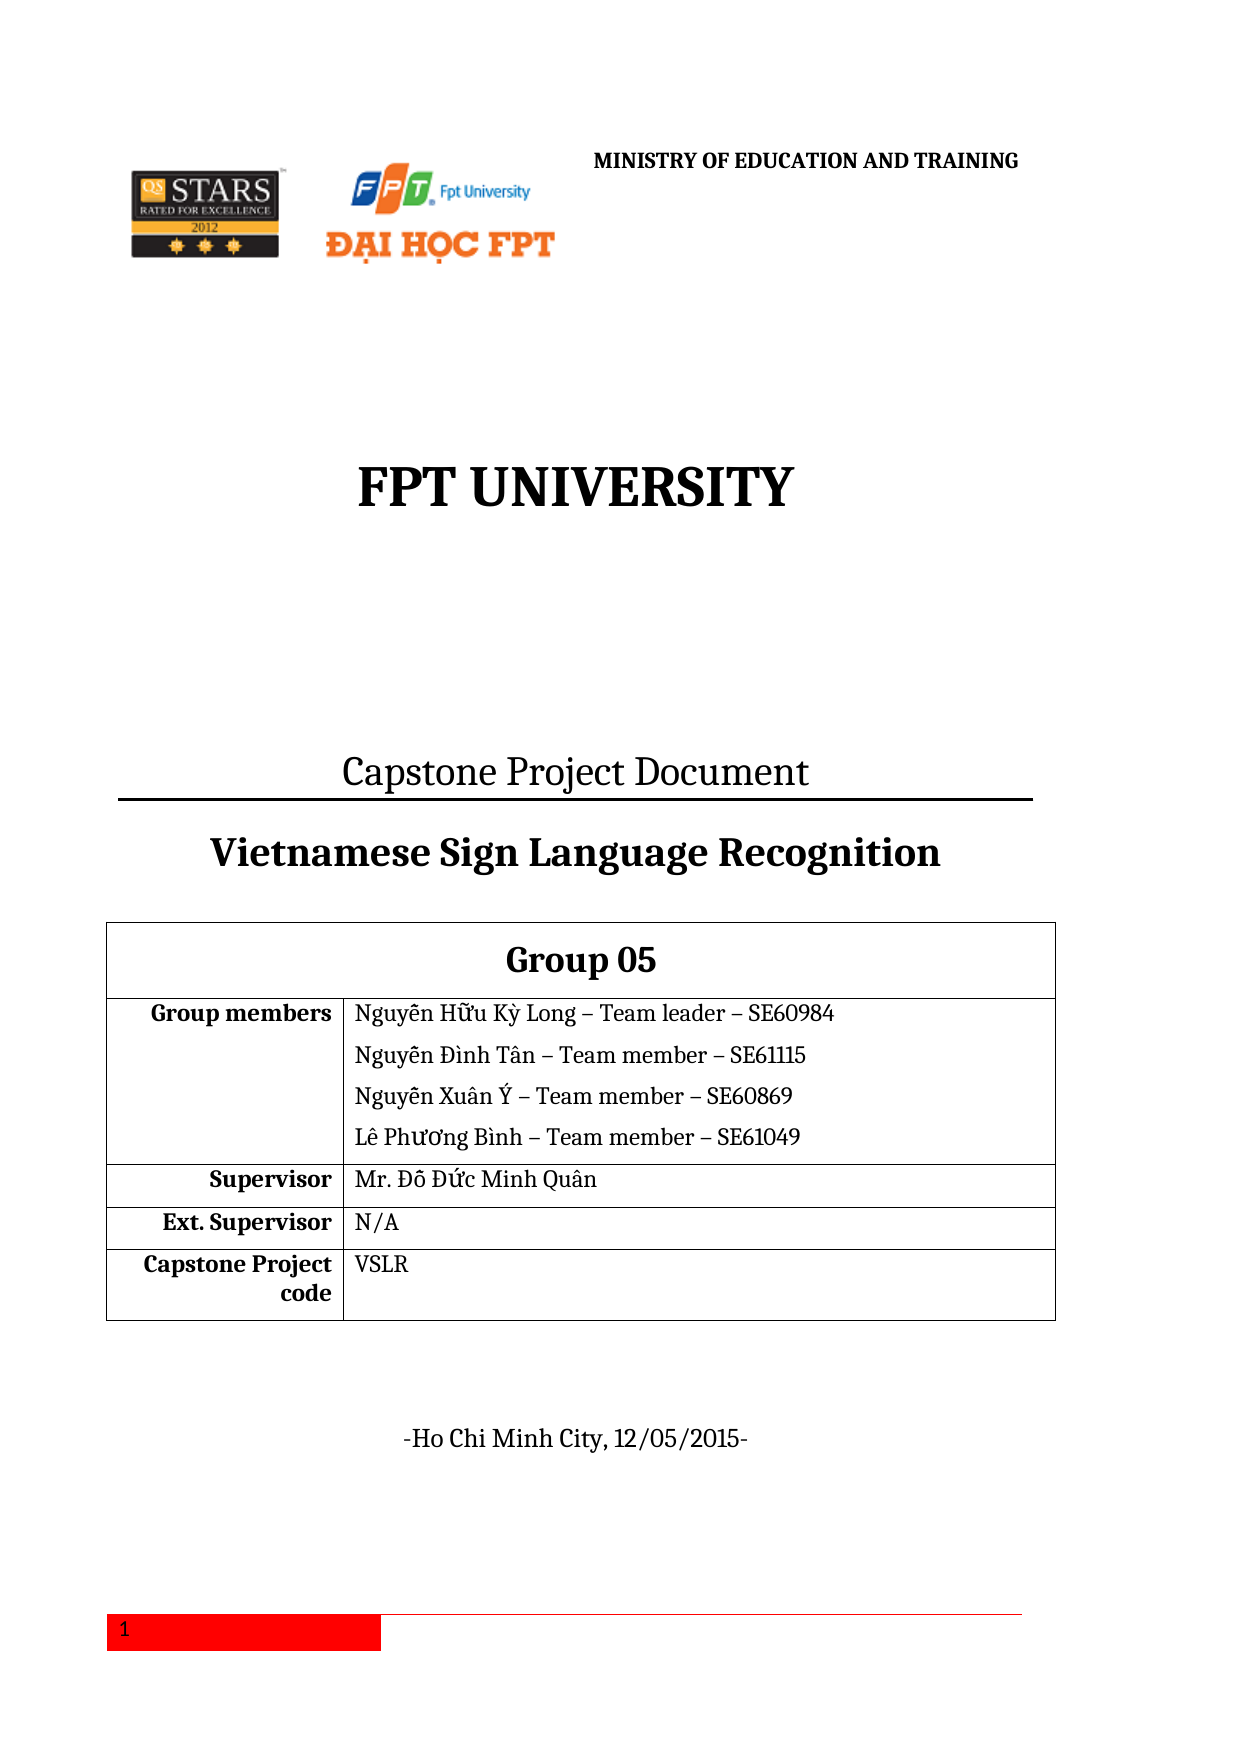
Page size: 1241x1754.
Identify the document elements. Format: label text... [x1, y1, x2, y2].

picture [118, 146, 573, 271]
table_cell Nguyễn Hữu Kỳ Long – Team leader – SE60984 Nguyễn Đình Tân – Team member – SE61115 Nguyễn Xuân Ý – Team member – SE60869 Lê Phương Bình – Team member – SE61049 [344, 999, 1055, 1164]
table_cell Ext. Supervisor [107, 1208, 343, 1249]
table_cell Group members [107, 999, 343, 1164]
text -Ho Chi Minh City, 12/05/2015- [118, 1423, 1033, 1454]
table_cell Capstone Project code [107, 1250, 343, 1320]
table_cell Supervisor [107, 1165, 343, 1207]
table_cell N/A [344, 1208, 1055, 1249]
table_header Group 05 [107, 923, 1055, 998]
text Capstone Project Document [118, 748, 1033, 798]
text FPT UNIVERSITY [118, 454, 1033, 521]
text Vietnamese Sign Language Recognition [118, 829, 1033, 877]
table_cell VSLR [344, 1250, 1055, 1320]
text MINISTRY OF EDUCATION AND TRAINING [573, 148, 1033, 174]
table_cell Mr. Đỗ Đức Minh Quân [344, 1165, 1055, 1207]
